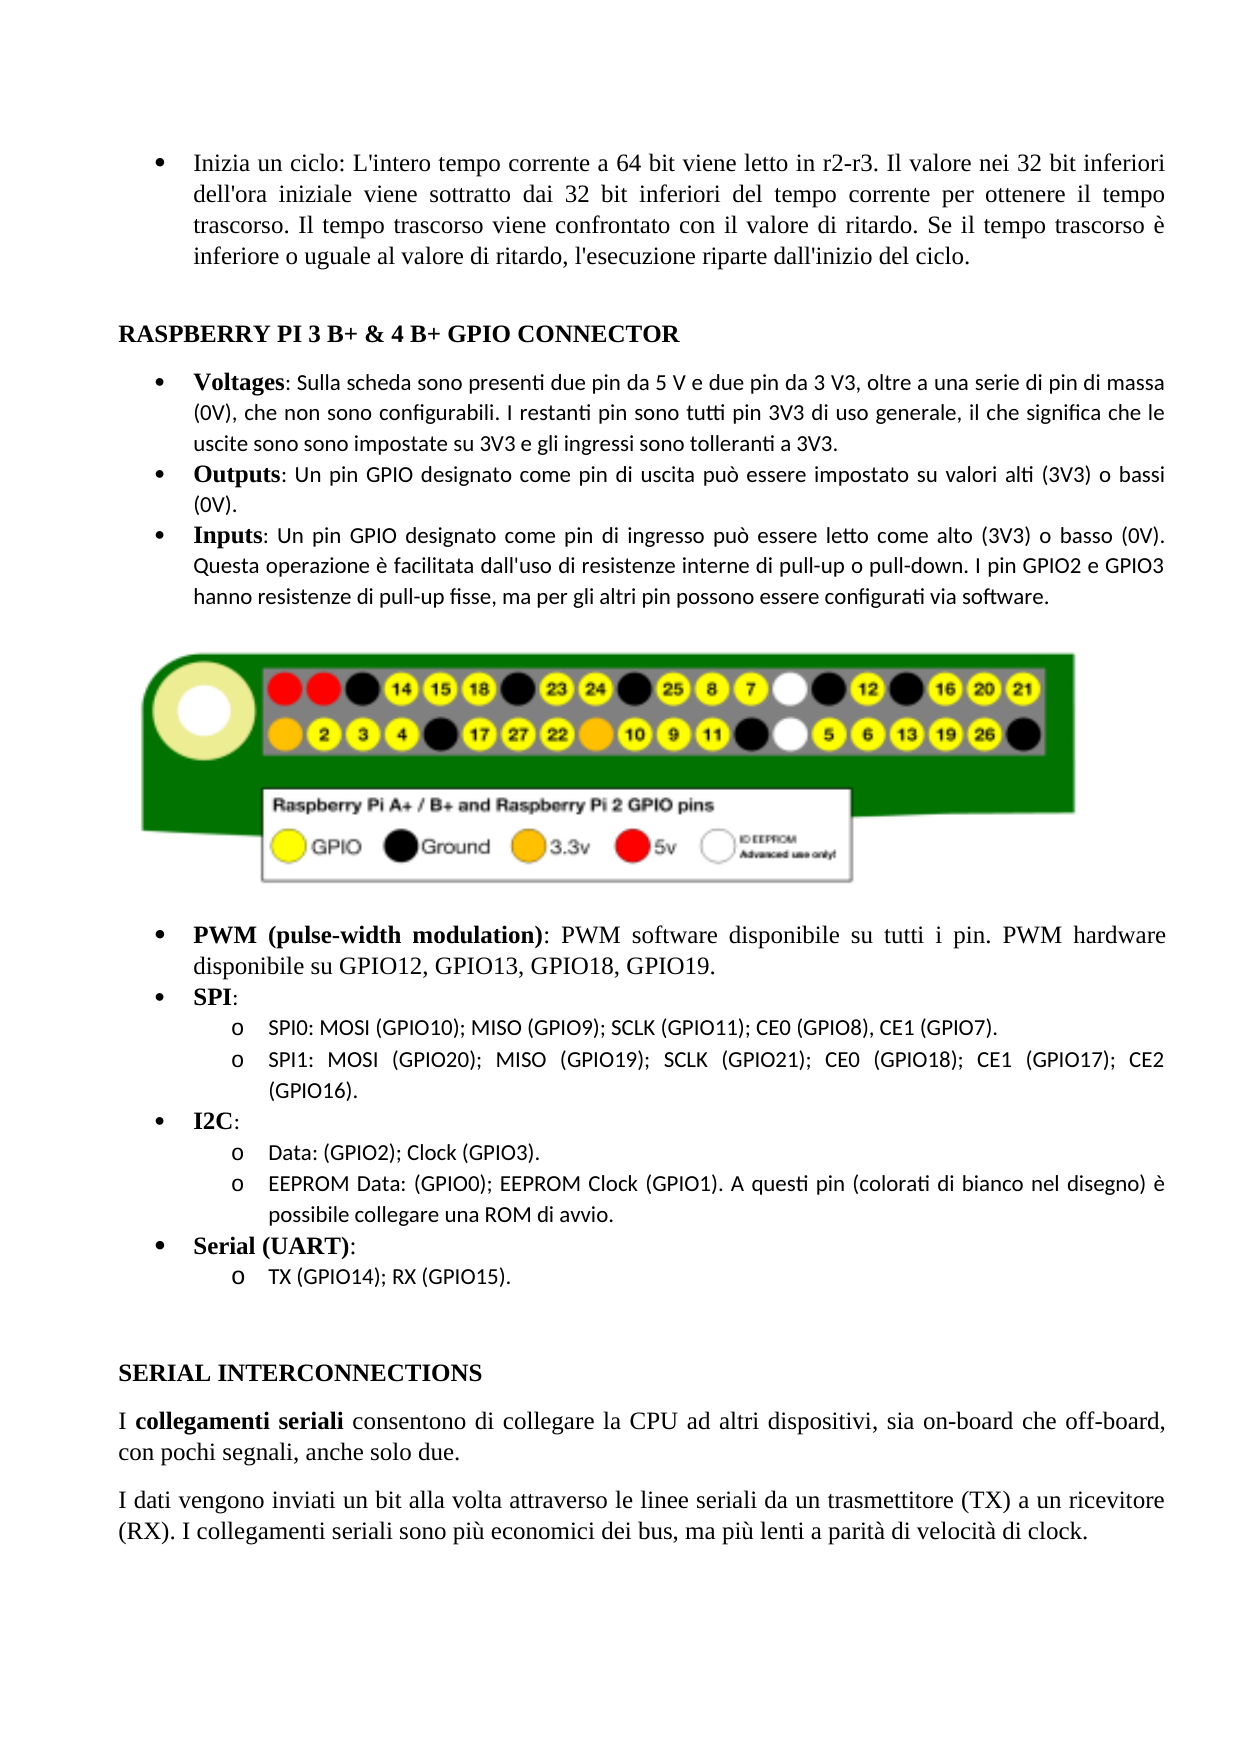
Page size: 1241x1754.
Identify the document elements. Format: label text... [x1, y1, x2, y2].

text RASPBERRY PI 3 B+ & 4 B+ GPIO CONNECTOR [118, 319, 1167, 348]
list EEPROM Data: (GPIO0); EEPROM Clock (GPIO1). A questi pin (colorati di bianco nel disegno) è possibile collegare una ROM di avvio. [231, 1169, 1167, 1229]
list TX (GPIO14); RX (GPIO15). [231, 1262, 1167, 1292]
list Inputs: Un pin GPIO designato come pin di ingresso può essere letto come alto (3V3) o basso (0V). Questa operazione è facilitata dall'uso di resistenze interne di pull-up o pull-down. I pin GPIO2 e GPIO3 hanno resistenze di pull-up fisse, ma per gli altri pin possono essere configurati via software. [156, 520, 1167, 610]
list Outputs: Un pin GPIO designato come pin di uscita può essere impostato su valori alti (3V3) o bassi (0V). [156, 459, 1167, 518]
text I collegamenti seriali consentono di collegare la CPU ad altri dispositivi, sia on-board che off-board, con pochi segnali, anche solo due. [118, 1406, 1167, 1466]
text I dati vengono inviati un bit alla volta attraverso le linee seriali da un trasmettitore (TX) a un ricevitore (RX). I collegamenti seriali sono più economici dei bus, ma più lenti a parità di velocità di clock. [118, 1485, 1167, 1544]
list Voltages: Sulla scheda sono presenti due pin da 5 V e due pin da 3 V3, oltre a una serie di pin di massa (0V), che non sono configurabili. I restanti pin sono tutti pin 3V3 di uso generale, il che significa che le uscite sono sono impostate su 3V3 e gli ingressi sono tolleranti a 3V3. [156, 367, 1167, 457]
list I2C: [156, 1106, 1167, 1136]
list SPI1: MOSI (GPIO20); MISO (GPIO19); SCLK (GPIO21); CE0 (GPIO18); CE1 (GPIO17); CE2 (GPIO16). [231, 1045, 1167, 1104]
picture [118, 628, 1104, 902]
list SPI: [156, 982, 1167, 1011]
list PWM (pulse-width modulation): PWM software disponibile su tutti i pin. PWM hardware disponibile su GPIO12, GPIO13, GPIO18, GPIO19. [156, 920, 1167, 980]
list Data: (GPIO2); Clock (GPIO3). [231, 1138, 1167, 1167]
list Serial (UART): [156, 1231, 1167, 1259]
list Inizia un ciclo: L'intero tempo corrente a 64 bit viene letto in r2-r3. Il valore nei 32 bit inferiori dell'ora iniziale viene sottratto dai 32 bit inferiori del tempo corrente per ottenere il tempo trascorso. Il tempo trascorso viene confrontato con il valore di ritardo. Se il tempo trascorso è inferiore o uguale al valore di ritardo, l'esecuzione riparte dall'inizio del ciclo. [156, 148, 1167, 269]
text SERIAL INTERCONNECTIONS [118, 1358, 1167, 1387]
list SPI0: MOSI (GPIO10); MISO (GPIO9); SCLK (GPIO11); CE0 (GPIO8), CE1 (GPIO7). [231, 1013, 1167, 1043]
